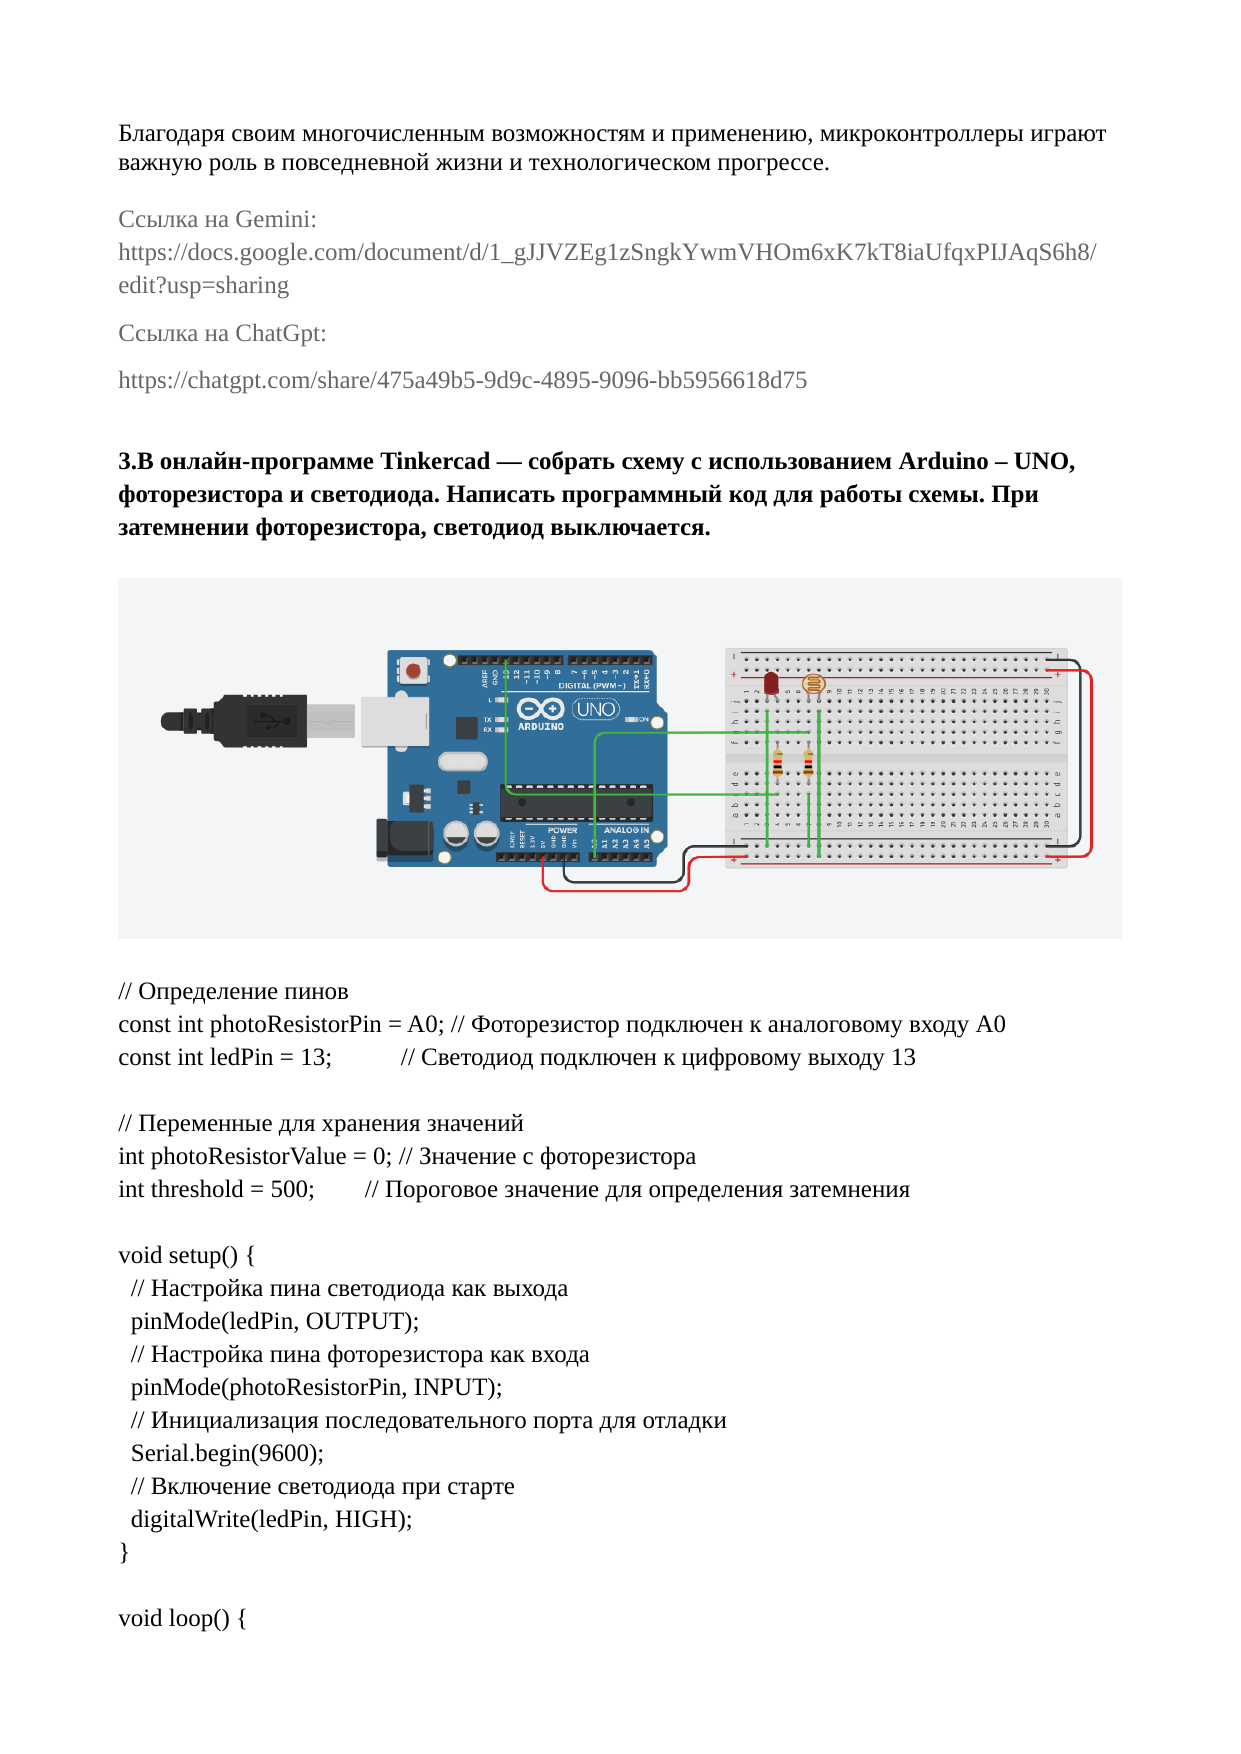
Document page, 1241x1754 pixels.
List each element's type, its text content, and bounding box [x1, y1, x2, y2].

text int photoResistorValue = 0; // Значение с фоторезистора [118, 1141, 1122, 1170]
text const int ledPin = 13; // Светодиод подключен к цифровому выходу 13 [118, 1042, 1122, 1071]
text Ссылка на ChatGpt: [118, 318, 1122, 347]
text 3.В онлайн-программе Tinkercad — собрать схему с использованием Arduino – UNO, фоторезистора и светодиода. Написать программный код для работы схемы. При затемнении фоторезистора, светодиод выключается. [118, 446, 1122, 541]
text void setup() { [118, 1240, 1122, 1269]
text // Включение светодиода при старте [118, 1471, 1122, 1500]
text // Определение пинов [118, 976, 1122, 1004]
picture [118, 578, 1123, 939]
text pinMode(ledPin, OUTPUT); [118, 1306, 1122, 1335]
text Serial.begin(9600); [118, 1438, 1122, 1467]
text // Переменные для хранения значений [118, 1108, 1122, 1137]
text } [118, 1537, 1122, 1566]
text pinMode(photoResistorPin, INPUT); [118, 1372, 1122, 1401]
text // Настройка пина фоторезистора как входа [118, 1339, 1122, 1368]
text digitalWrite(ledPin, HIGH); [118, 1504, 1122, 1533]
text void loop() { [118, 1603, 1122, 1632]
text // Инициализация последовательного порта для отладки [118, 1405, 1122, 1434]
text int threshold = 500; // Пороговое значение для определения затемнения [118, 1174, 1122, 1203]
text const int photoResistorPin = A0; // Фоторезистор подключен к аналоговому входу A0 [118, 1009, 1122, 1038]
text Ссылка на Gemini: https://docs.google.com/document/d/1_gJJVZEg1zSngkYwmVHOm6xK7kT8iaUfqxPIJAqS6h8/edit?usp=sharing [118, 204, 1122, 299]
text // Настройка пина светодиода как выхода [118, 1273, 1122, 1302]
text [118, 118, 1122, 176]
text https://chatgpt.com/share/475a49b5-9d9c-4895-9096-bb5956618d75 [118, 366, 1122, 394]
